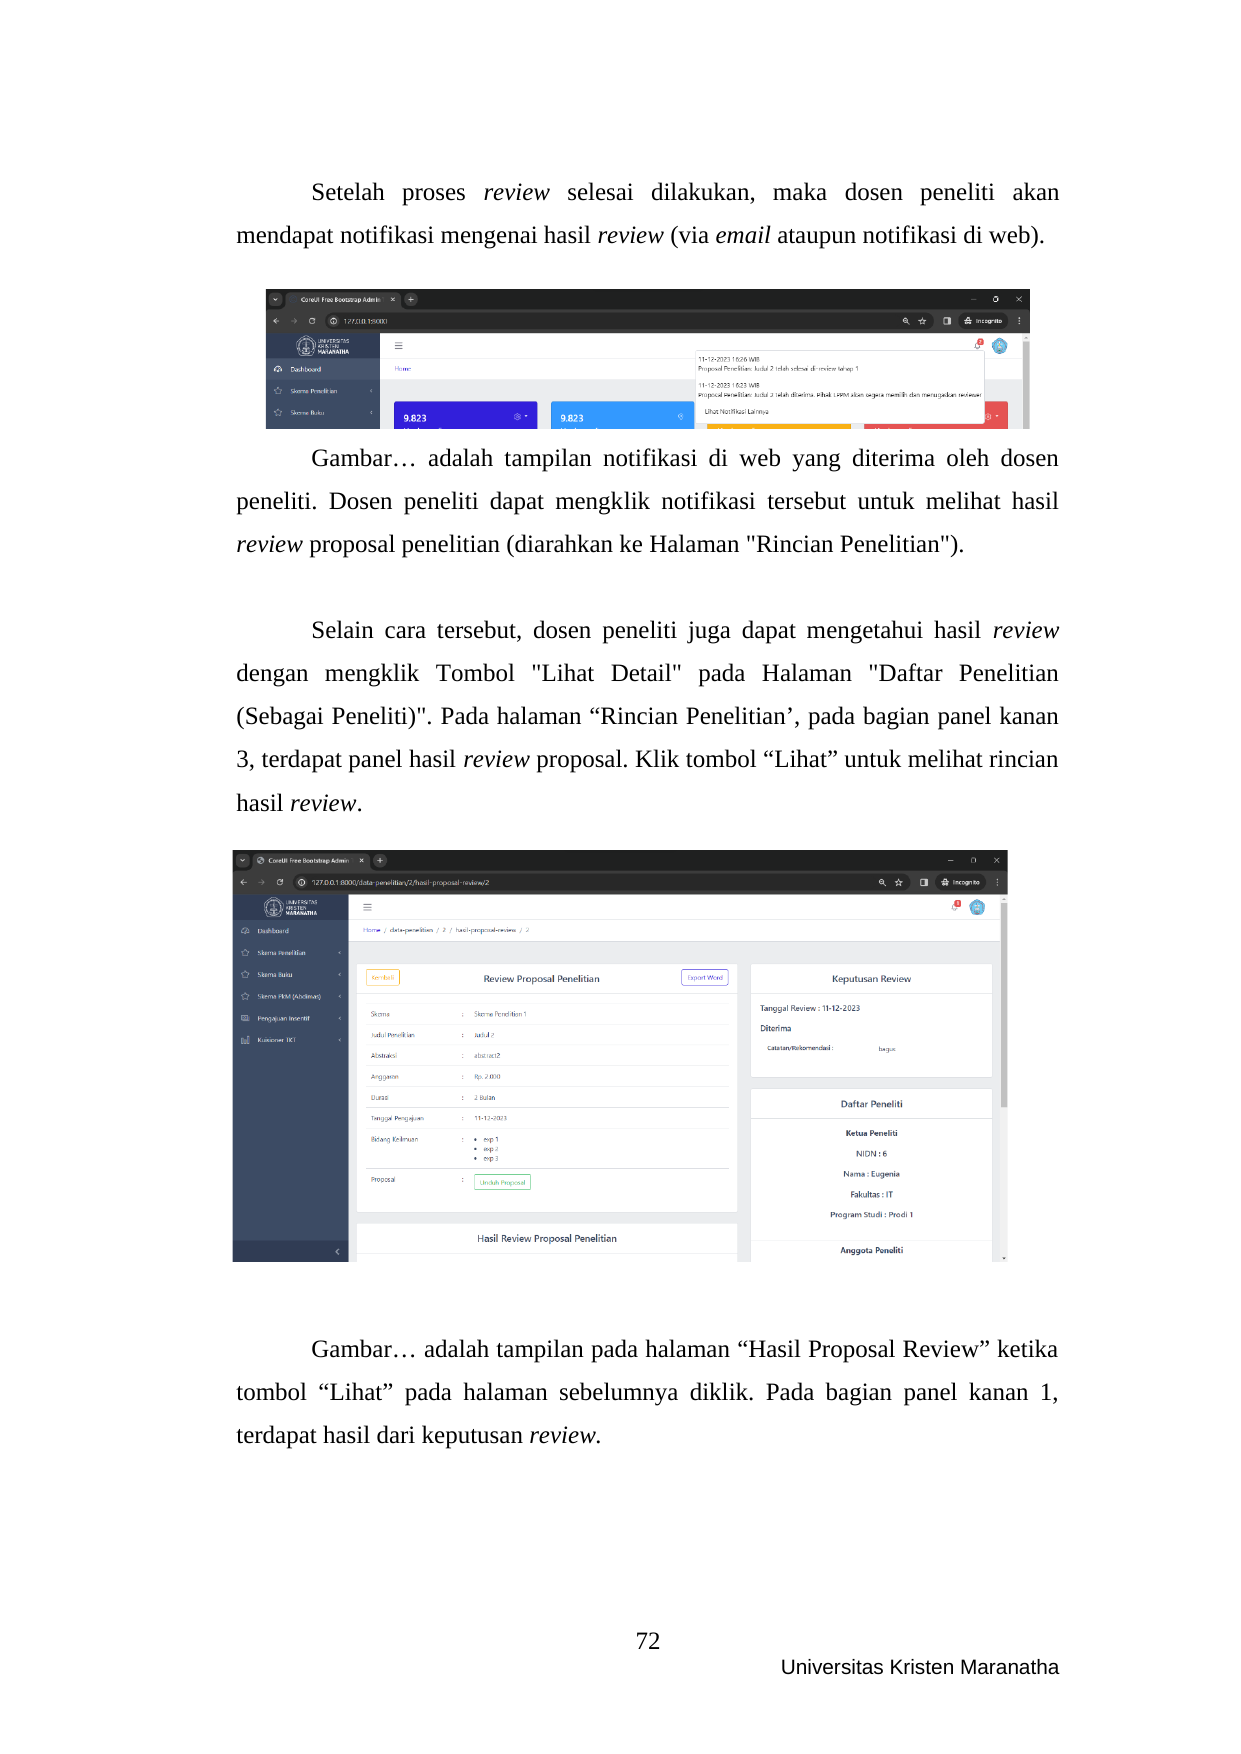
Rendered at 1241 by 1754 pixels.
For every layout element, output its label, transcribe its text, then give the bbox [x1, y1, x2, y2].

text Gambar… adalah tampilan pada halaman “Hasil Proposal Review” ketika tombol “Lihat” pada halaman sebelumnya diklik. Pada bagian panel kanan 1, terdapat hasil dari keputusan review. [236, 1334, 1059, 1449]
text Setelah proses review selesai dilakukan, maka dosen peneliti akan mendapat notifikasi mengenai hasil review (via email ataupun notifikasi di web). [236, 177, 1059, 249]
text Selain cara tersebut, dosen peneliti juga dapat mengetahui hasil review dengan mengklik Tombol "Lihat Detail" pada Halaman "Daftar Penelitian (Sebagai Peneliti)". Pada halaman “Rincian Penelitian’, pada bagian panel kanan 3, terdapat panel hasil review proposal. Klik tombol “Lihat” untuk melihat rincian hasil review. [236, 615, 1059, 816]
text Gambar… adalah tampilan notifikasi di web yang diterima oleh dosen peneliti. Dosen peneliti dapat mengklik notifikasi tersebut untuk melihat hasil review proposal penelitian (diarahkan ke Halaman "Rincian Penelitian"). [236, 350, 1059, 558]
picture [265, 289, 1030, 429]
picture [232, 850, 1008, 1262]
